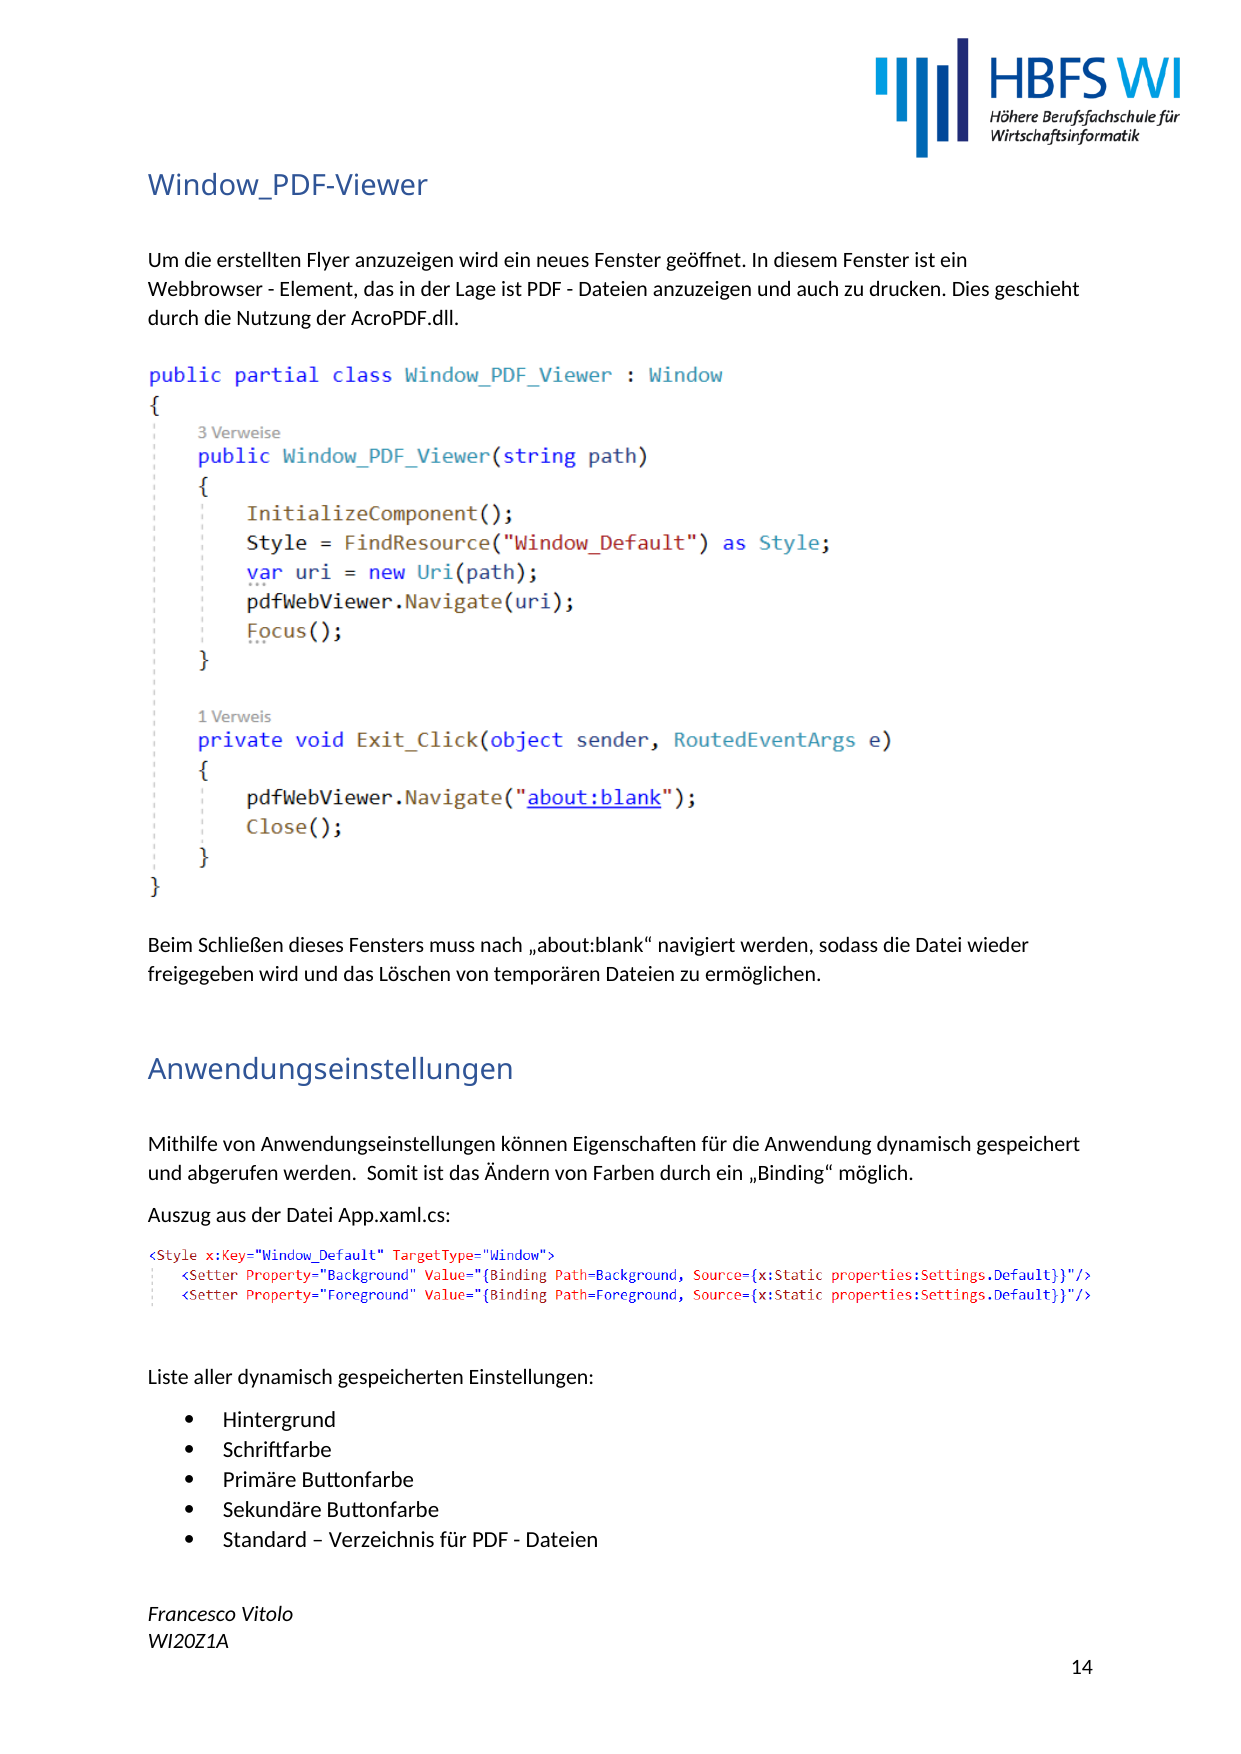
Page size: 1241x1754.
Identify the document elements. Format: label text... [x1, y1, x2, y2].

text Mithilfe von Anwendungseinstellungen können Eigenschaften für die Anwendung dynamisch gespeichert und abgerufen werden. Somit ist das Ändern von Farben durch ein „Binding“ möglich. [148, 1130, 1093, 1186]
text Auszug aus der Datei App.xaml.cs: [148, 1201, 1093, 1227]
picture [147, 362, 899, 917]
picture [147, 1242, 1093, 1307]
picture [863, 30, 1190, 164]
list Standard – Verzeichnis für PDF - Dateien [185, 1526, 1093, 1554]
list Schriftfarbe [185, 1435, 1093, 1463]
text Liste aller dynamisch gespeicherten Einstellungen: [148, 1363, 1093, 1390]
list Hintergrund [185, 1405, 1093, 1433]
subtitle Window_PDF-Viewer [148, 164, 1093, 204]
text Beim Schließen dieses Fensters muss nach „about:blank“ navigiert werden, sodass die Datei wieder freigegeben wird und das Löschen von temporären Dateien zu ermöglichen. [148, 931, 1093, 987]
list Sekundäre Buttonfarbe [185, 1495, 1093, 1523]
subtitle Anwendungseinstellungen [148, 1048, 1093, 1088]
list Primäre Buttonfarbe [185, 1465, 1093, 1493]
